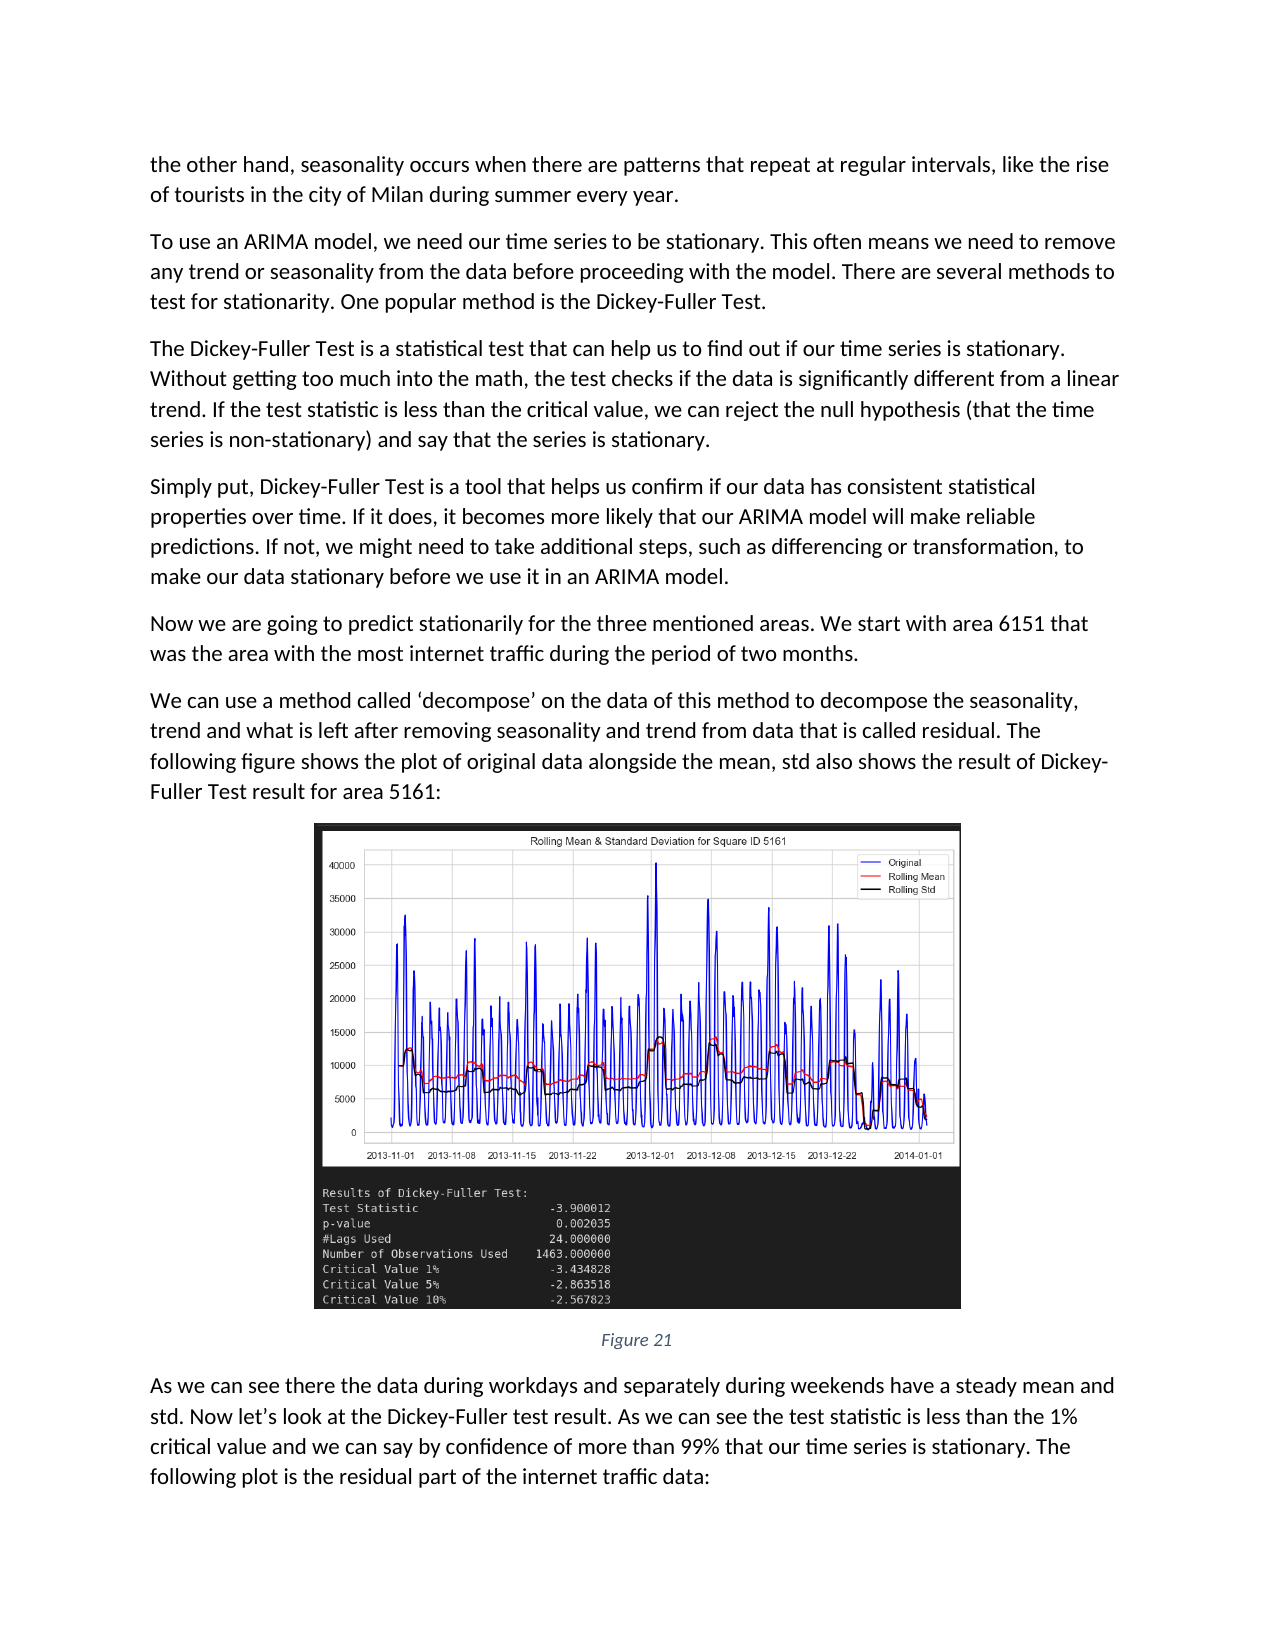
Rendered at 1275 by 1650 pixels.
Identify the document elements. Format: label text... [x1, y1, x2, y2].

text As we can see there the data during workdays and separately during weekends have a steady mean and std. Now let’s look at the Dickey-Fuller test result. As we can see the test statistic is less than the 1% critical value and we can say by confidence of more than 99% that our time series is stationary. The following plot is the residual part of the internet traffic data: [150, 1372, 1125, 1490]
text Simply put, Dickey-Fuller Test is a tool that helps us confirm if our data has consistent statistical properties over time. If it does, it becomes more likely that our ARIMA model will make reliable predictions. If not, we might need to take additional steps, such as differencing or transformation, to make our data stationary before we use it in an ARIMA model. [150, 472, 1125, 591]
text To use an ARIMA model, we need our time series to be stationary. This often means we need to remove any trend or seasonality from the data before proceeding with the model. There are several methods to test for stationarity. One popular method is the Dickey-Fuller Test. [150, 227, 1125, 316]
text The Dickey-Fuller Test is a statistical test that can help us to find out if our time series is stationary. Without getting too much into the math, the test checks if the data is significantly different from a linear trend. If the test statistic is less than the critical value, we can reject the null hypothesis (that the time series is non-stationary) and say that the series is stationary. [150, 334, 1125, 453]
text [150, 150, 1125, 208]
text We can use a method called ‘decompose’ on the data of this method to decompose the seasonality, trend and what is left after removing seasonality and trend from data that is called residual. The following figure shows the plot of original data alongside the mean, std also shows the result of Dickey-Fuller Test result for area 5161: [150, 686, 1125, 805]
picture [314, 823, 961, 1309]
text Now we are going to predict stationarily for the three mentioned areas. We start with area 6151 that was the area with the most internet traffic during the period of two months. [150, 609, 1125, 668]
